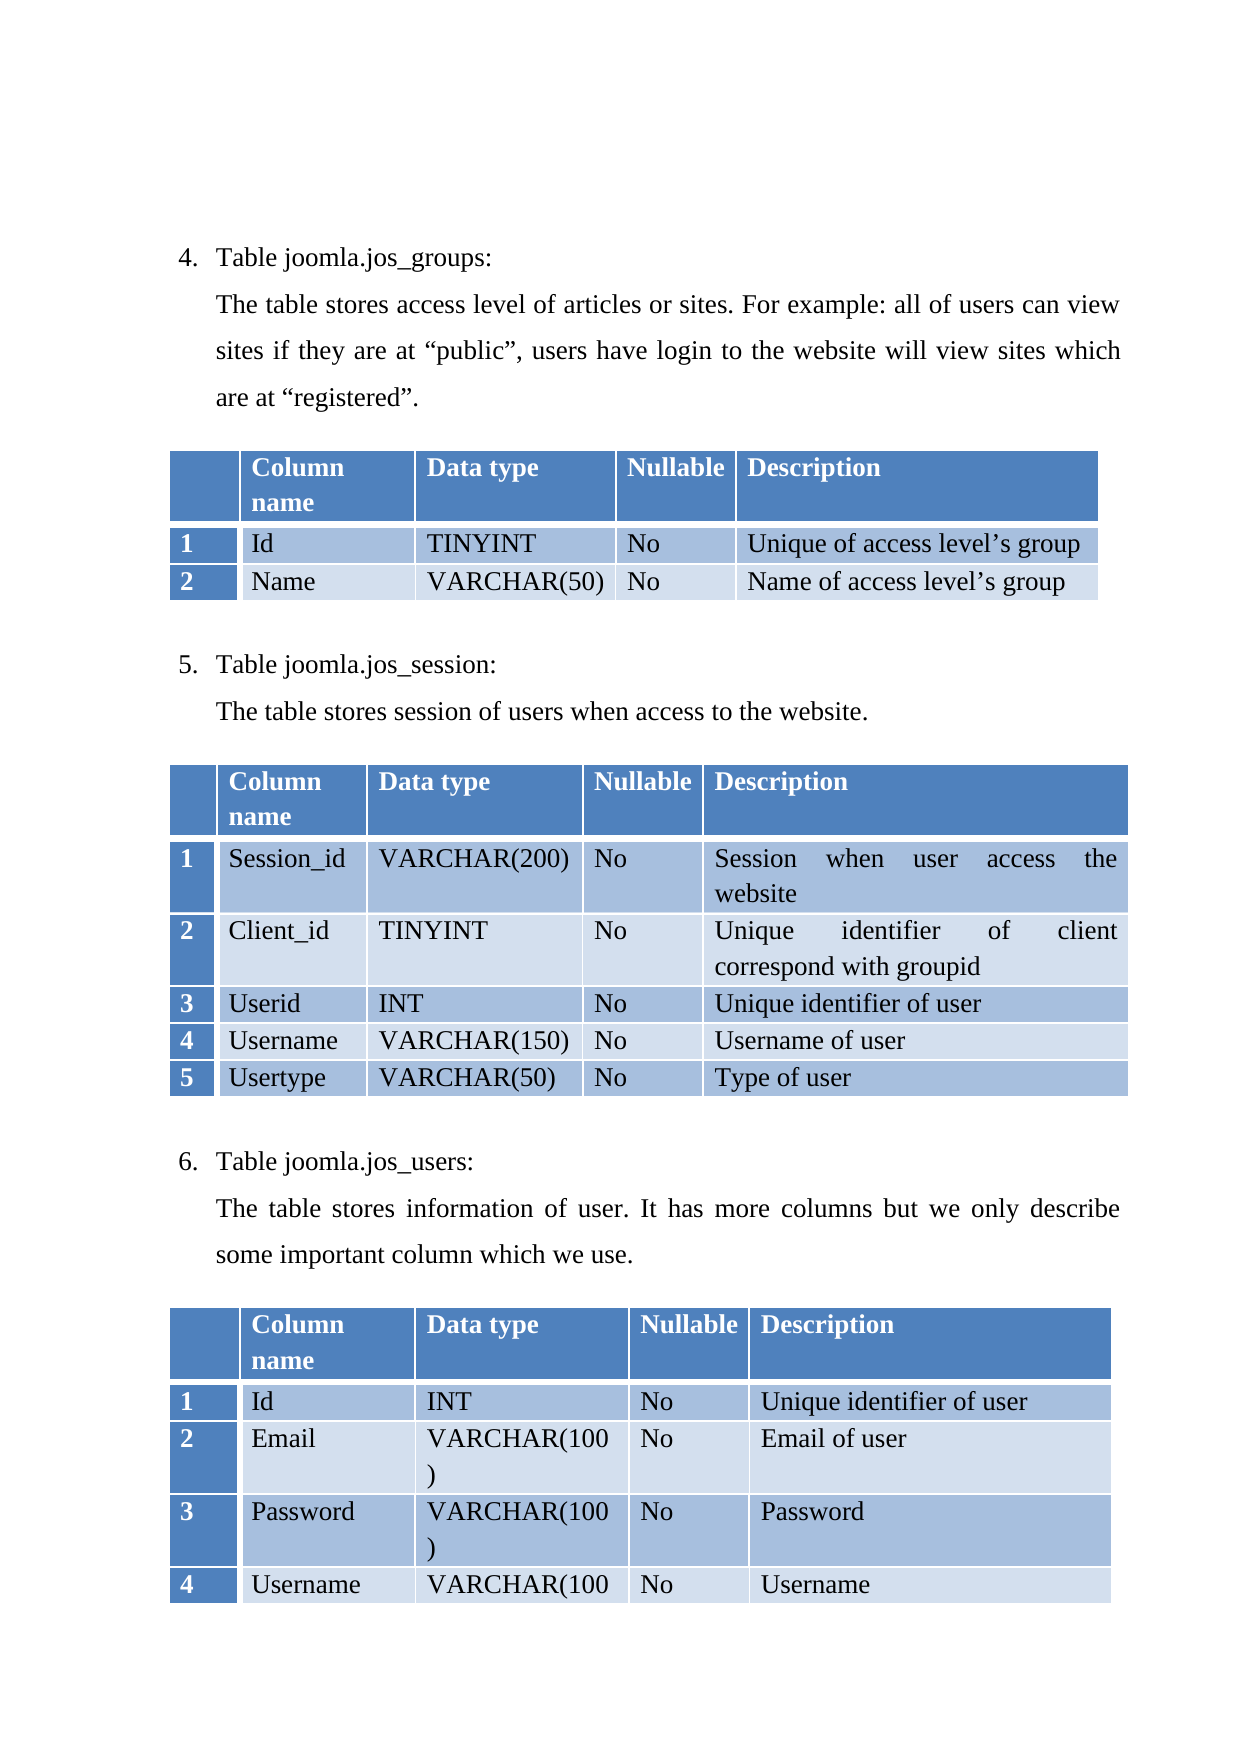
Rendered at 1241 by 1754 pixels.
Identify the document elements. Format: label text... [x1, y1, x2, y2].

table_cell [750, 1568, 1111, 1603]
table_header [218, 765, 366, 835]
list The table stores session of users when access to the website. [216, 695, 1122, 726]
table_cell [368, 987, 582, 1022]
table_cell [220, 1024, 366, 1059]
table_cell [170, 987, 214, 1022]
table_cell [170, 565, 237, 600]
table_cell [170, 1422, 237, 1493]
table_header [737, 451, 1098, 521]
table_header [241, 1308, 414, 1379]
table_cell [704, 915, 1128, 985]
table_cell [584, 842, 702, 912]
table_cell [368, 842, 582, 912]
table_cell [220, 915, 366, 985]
list Table joomla.jos_groups: [178, 241, 1122, 272]
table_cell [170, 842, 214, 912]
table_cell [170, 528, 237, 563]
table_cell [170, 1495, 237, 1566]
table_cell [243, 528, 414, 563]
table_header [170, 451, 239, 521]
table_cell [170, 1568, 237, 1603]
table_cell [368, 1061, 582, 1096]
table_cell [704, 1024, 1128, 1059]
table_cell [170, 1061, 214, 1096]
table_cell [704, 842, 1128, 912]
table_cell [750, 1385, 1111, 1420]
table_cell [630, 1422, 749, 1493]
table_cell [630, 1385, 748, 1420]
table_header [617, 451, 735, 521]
list Table joomla.jos_users: [178, 1145, 1122, 1176]
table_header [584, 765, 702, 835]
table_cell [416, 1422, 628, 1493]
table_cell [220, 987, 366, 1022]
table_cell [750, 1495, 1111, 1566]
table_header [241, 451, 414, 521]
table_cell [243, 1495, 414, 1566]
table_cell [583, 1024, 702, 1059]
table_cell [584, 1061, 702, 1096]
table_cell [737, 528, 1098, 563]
list The table stores information of user. It has more columns but we only describe some important column which we use. [216, 1192, 1122, 1270]
list The table stores access level of articles or sites. For example: all of users can view sites if they are at “public”, users have login to the website will view sites which are at “registered”. [216, 288, 1122, 412]
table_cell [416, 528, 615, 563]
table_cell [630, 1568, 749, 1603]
list Table joomla.jos_session: [178, 648, 1122, 679]
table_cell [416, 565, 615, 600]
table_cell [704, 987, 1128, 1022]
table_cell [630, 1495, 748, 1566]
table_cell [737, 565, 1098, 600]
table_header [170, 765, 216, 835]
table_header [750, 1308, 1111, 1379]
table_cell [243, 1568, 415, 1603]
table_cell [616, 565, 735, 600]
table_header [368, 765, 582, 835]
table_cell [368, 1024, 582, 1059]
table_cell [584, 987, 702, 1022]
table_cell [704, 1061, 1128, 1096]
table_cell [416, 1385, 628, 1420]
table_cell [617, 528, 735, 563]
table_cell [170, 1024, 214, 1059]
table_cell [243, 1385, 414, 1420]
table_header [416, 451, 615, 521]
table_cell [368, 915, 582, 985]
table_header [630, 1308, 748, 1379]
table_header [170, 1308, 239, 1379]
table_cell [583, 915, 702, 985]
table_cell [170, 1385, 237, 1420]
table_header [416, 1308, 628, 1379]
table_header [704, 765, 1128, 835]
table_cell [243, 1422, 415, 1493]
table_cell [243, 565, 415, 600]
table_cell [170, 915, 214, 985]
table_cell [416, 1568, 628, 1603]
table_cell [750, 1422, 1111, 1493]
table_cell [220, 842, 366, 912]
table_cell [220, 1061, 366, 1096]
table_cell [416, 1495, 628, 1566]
